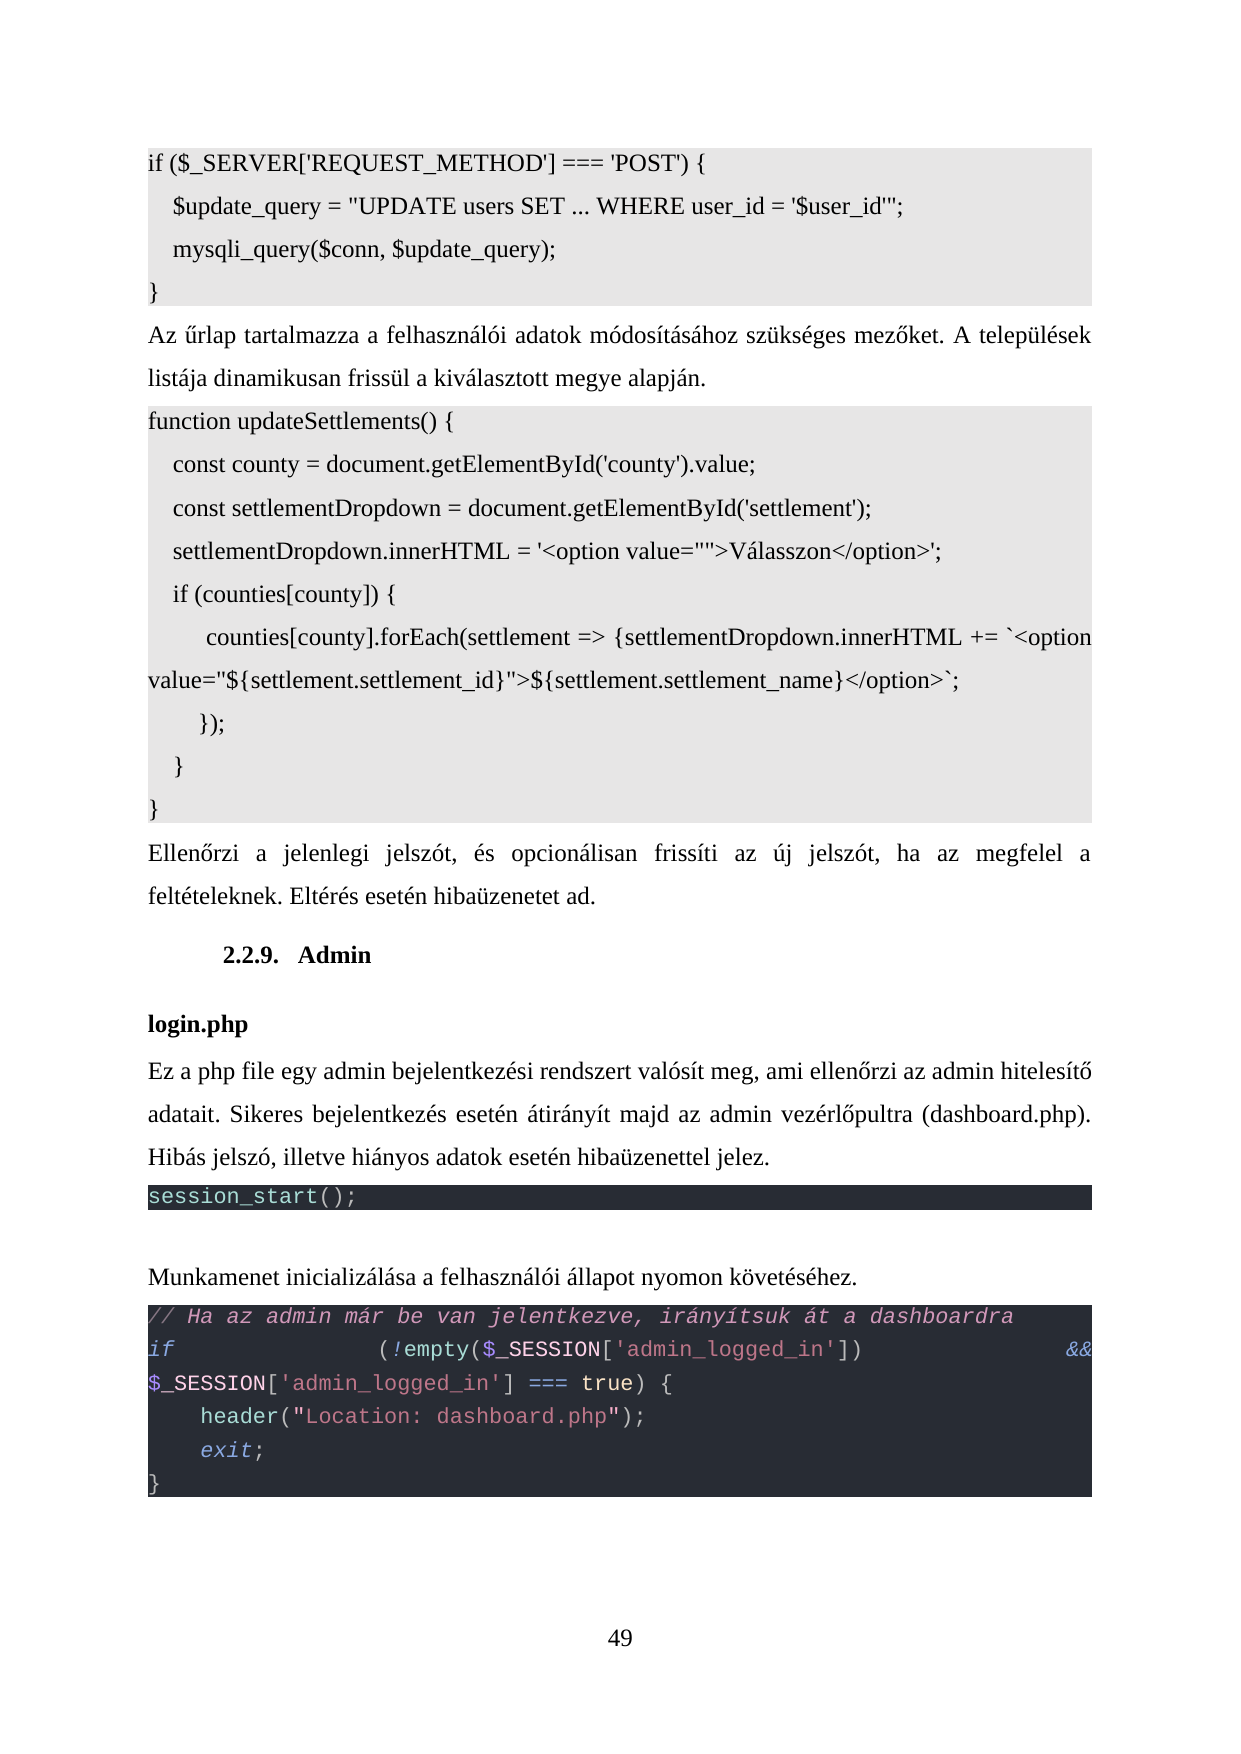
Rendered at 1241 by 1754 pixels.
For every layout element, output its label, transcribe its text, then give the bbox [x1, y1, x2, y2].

text header("Location: dashboard.php"); [148, 1405, 1092, 1430]
text settlementDropdown.innerHTML = '<option value="">Válasszon</option>'; [148, 536, 1092, 564]
text Munkamenet inicializálása a felhasználói állapot nyomon követéséhez. [148, 1262, 1092, 1291]
text exit; [148, 1439, 1092, 1464]
text Ez a php file egy admin bejelentkezési rendszert valósít meg, ami ellenőrzi az admin hitelesítő adatait. Sikeres bejelentkezés esetén átirányít majd az admin vezérlőpultra (dashboard.php). Hibás jelszó, illetve hiányos adatok esetén hibaüzenettel jelez. [148, 1056, 1092, 1171]
text if (counties[county]) { [148, 579, 1092, 608]
text } [148, 794, 1092, 823]
text const settlementDropdown = document.getElementById('settlement'); [148, 493, 1092, 521]
text counties[county].forEach(settlement => {settlementDropdown.innerHTML += `<option value="${settlement.settlement_id}">${settlement.settlement_name}</option>`; [148, 622, 1092, 694]
text mysqli_query($conn, $update_query); [148, 234, 1092, 263]
text session_start(); [148, 1185, 1092, 1210]
text } [148, 277, 1092, 306]
text }); [148, 708, 1092, 737]
text Ellenőrzi a jelenlegi jelszót, és opcionálisan frissíti az új jelszót, ha az megfelel a feltételeknek. Eltérés esetén hibaüzenetet ad. [148, 838, 1092, 909]
subtitle login.php [148, 1009, 1092, 1037]
text const county = document.getElementById('county').value; [148, 449, 1092, 478]
text if (!empty($_SESSION['admin_logged_in']) && $_SESSION['admin_logged_in'] === true) { [148, 1338, 1092, 1397]
text $update_query = "UPDATE users SET ... WHERE user_id = '$user_id'"; [148, 191, 1092, 219]
text function updateSettlements() { [148, 406, 1092, 435]
text } [148, 1472, 1092, 1497]
text } [148, 751, 1092, 780]
text Az űrlap tartalmazza a felhasználói adatok módosításához szükséges mezőket. A települések listája dinamikusan frissül a kiválasztott megye alapján. [148, 320, 1092, 392]
subtitle Admin [223, 941, 1092, 969]
text // Ha az admin már be van jelentkezve, irányítsuk át a dashboardra [148, 1305, 1092, 1330]
text if ($_SERVER['REQUEST_METHOD'] === 'POST') { [148, 148, 1092, 176]
